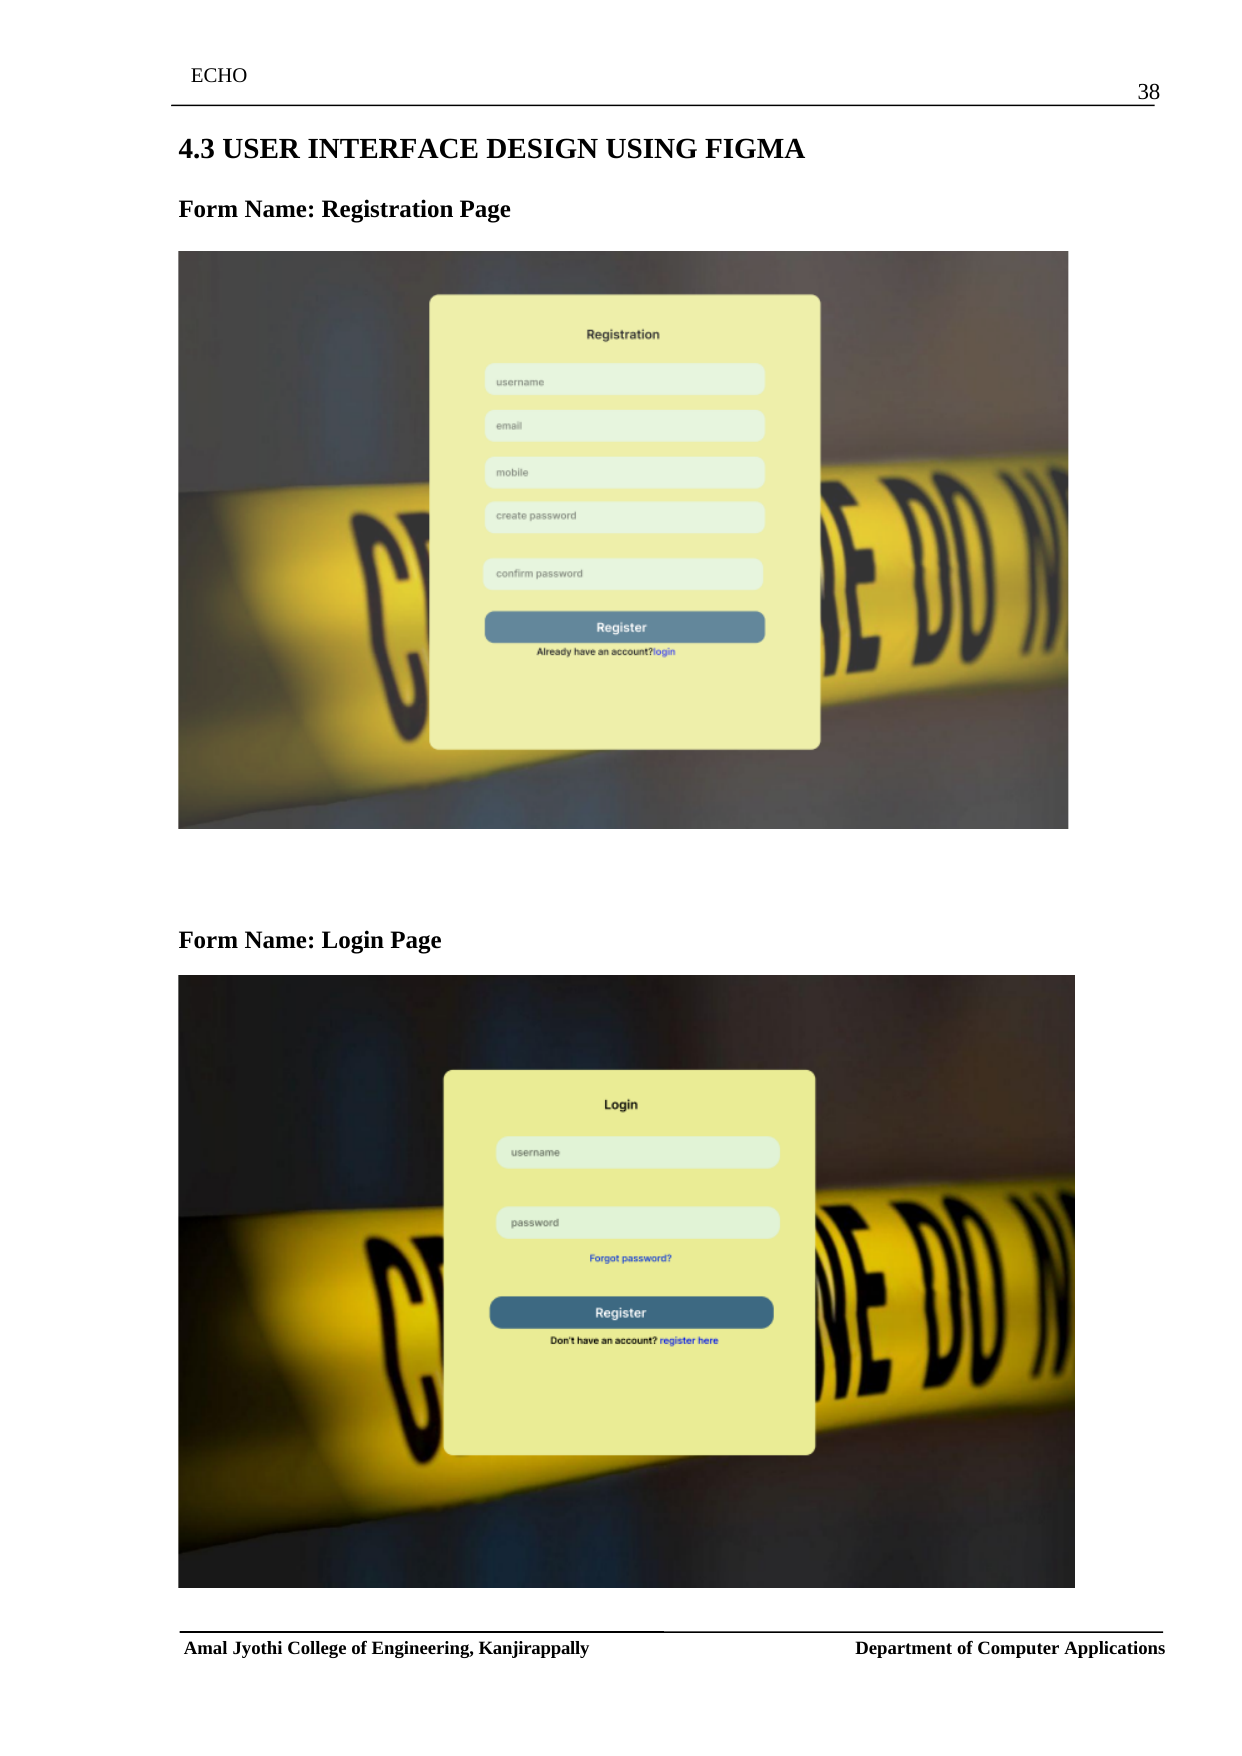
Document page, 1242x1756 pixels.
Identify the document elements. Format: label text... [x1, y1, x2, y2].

subtitle 4.3 USER INTERFACE DESIGN USING FIGMA [178, 131, 1162, 165]
picture [178, 975, 1075, 1588]
text Form Name: Login Page [178, 925, 1162, 954]
picture [178, 251, 1069, 829]
text Form Name: Registration Page [178, 194, 1162, 222]
